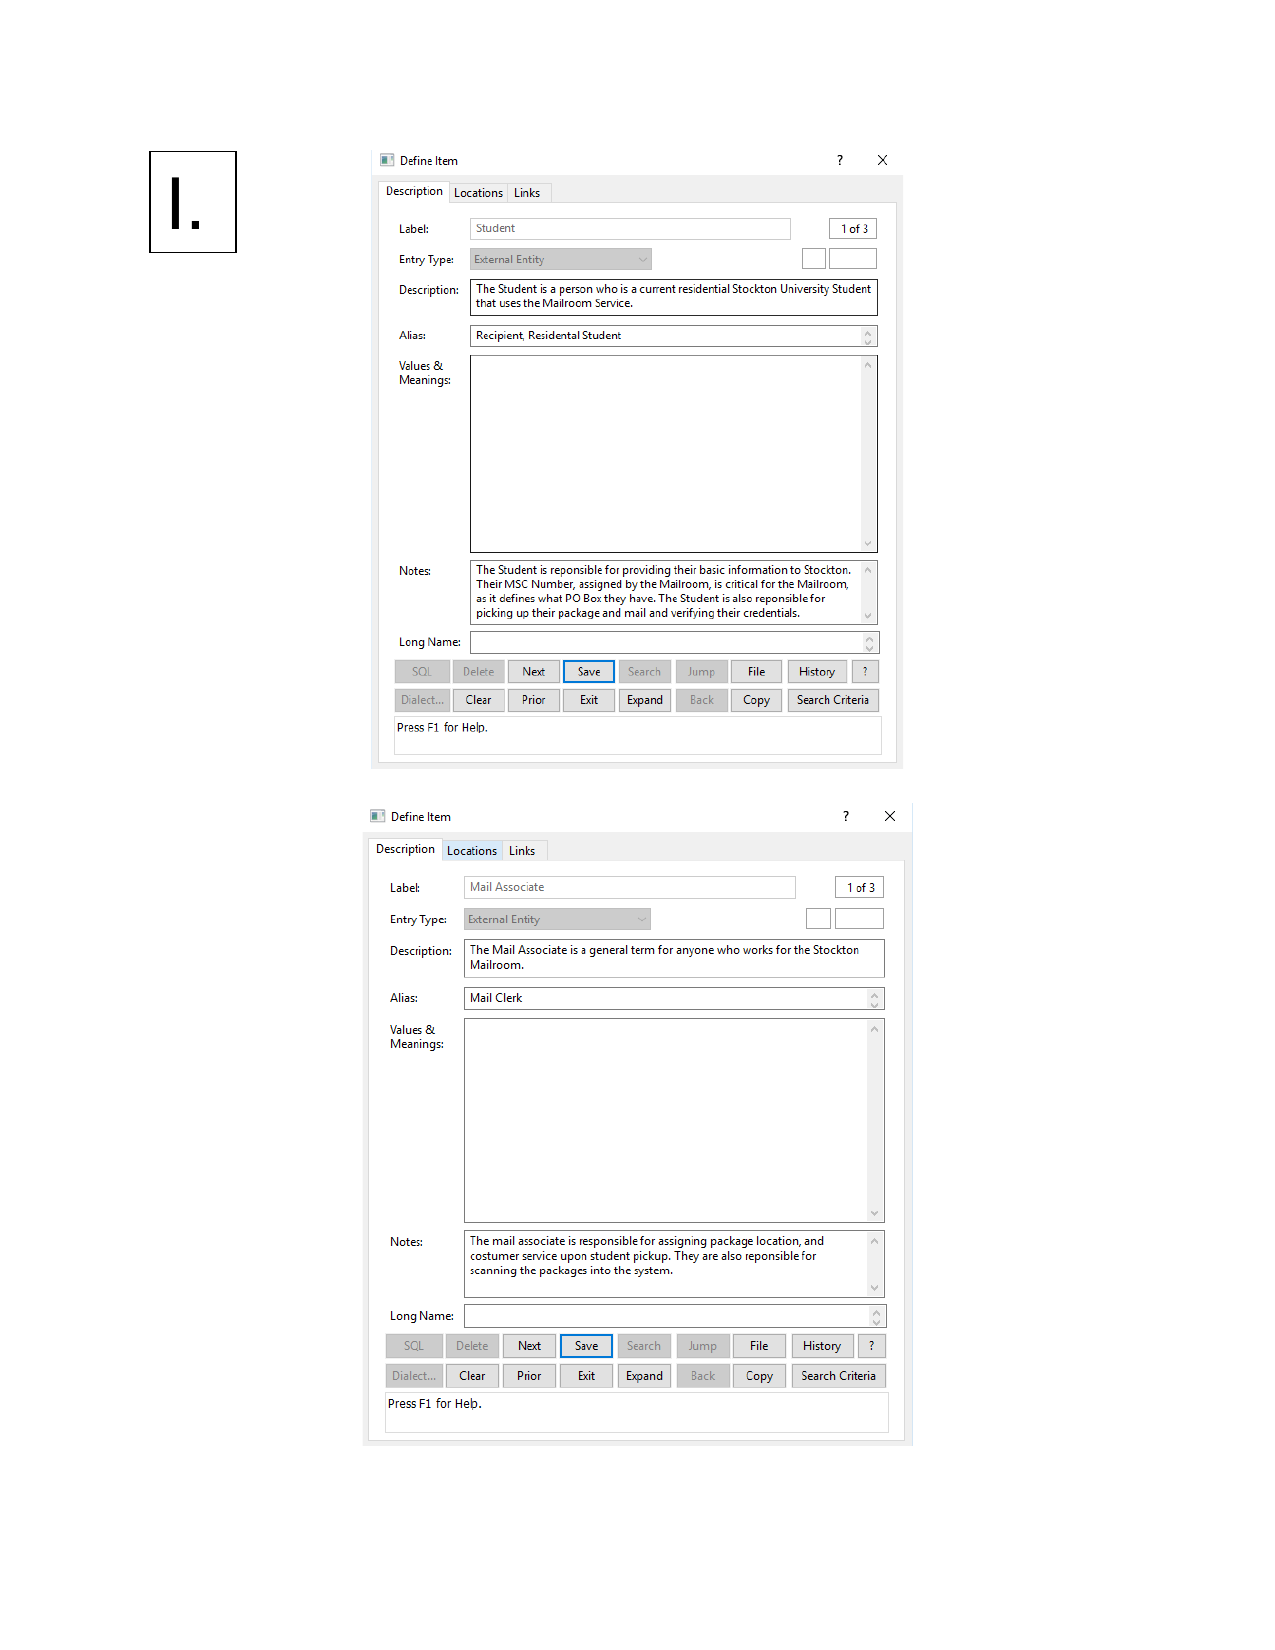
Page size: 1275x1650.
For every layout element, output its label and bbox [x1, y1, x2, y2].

picture [362, 803, 913, 1446]
picture [371, 150, 904, 769]
